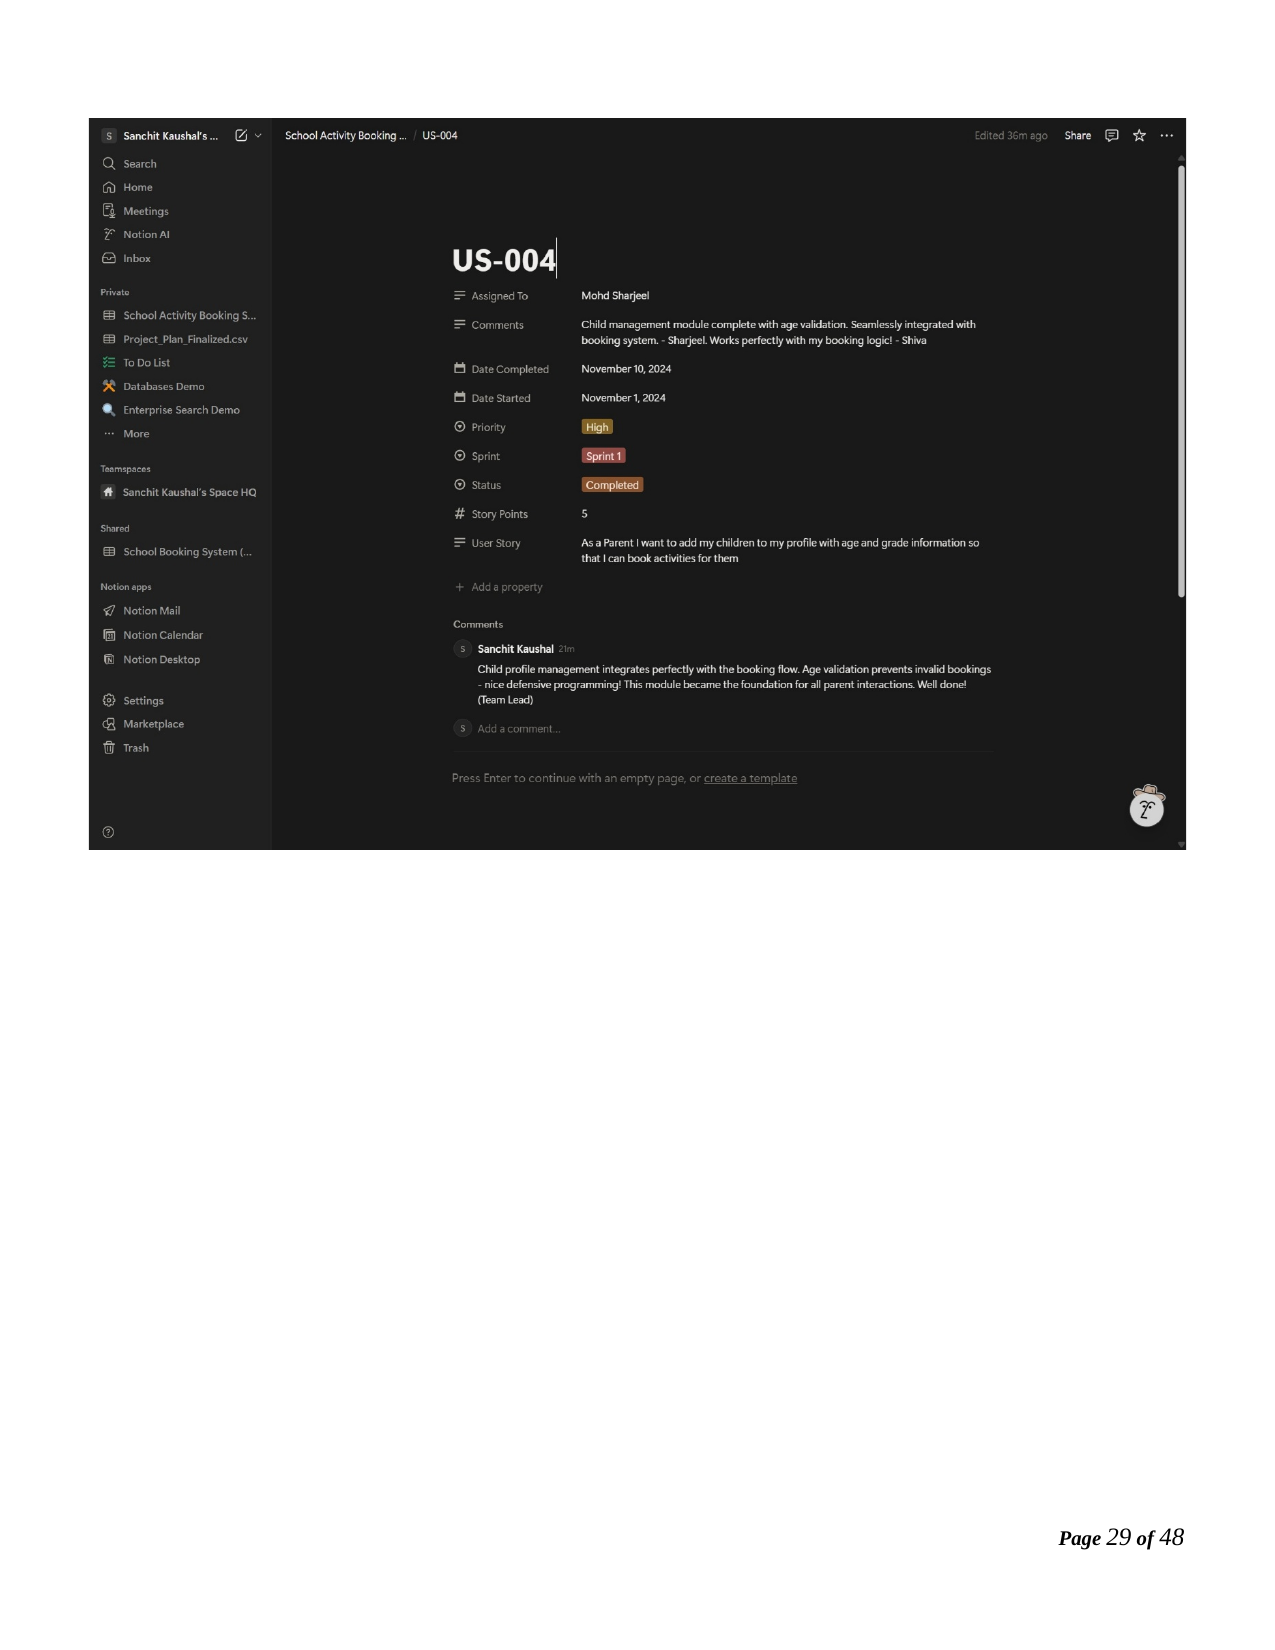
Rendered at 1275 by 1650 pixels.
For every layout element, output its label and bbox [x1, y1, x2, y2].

picture [88, 118, 1187, 850]
